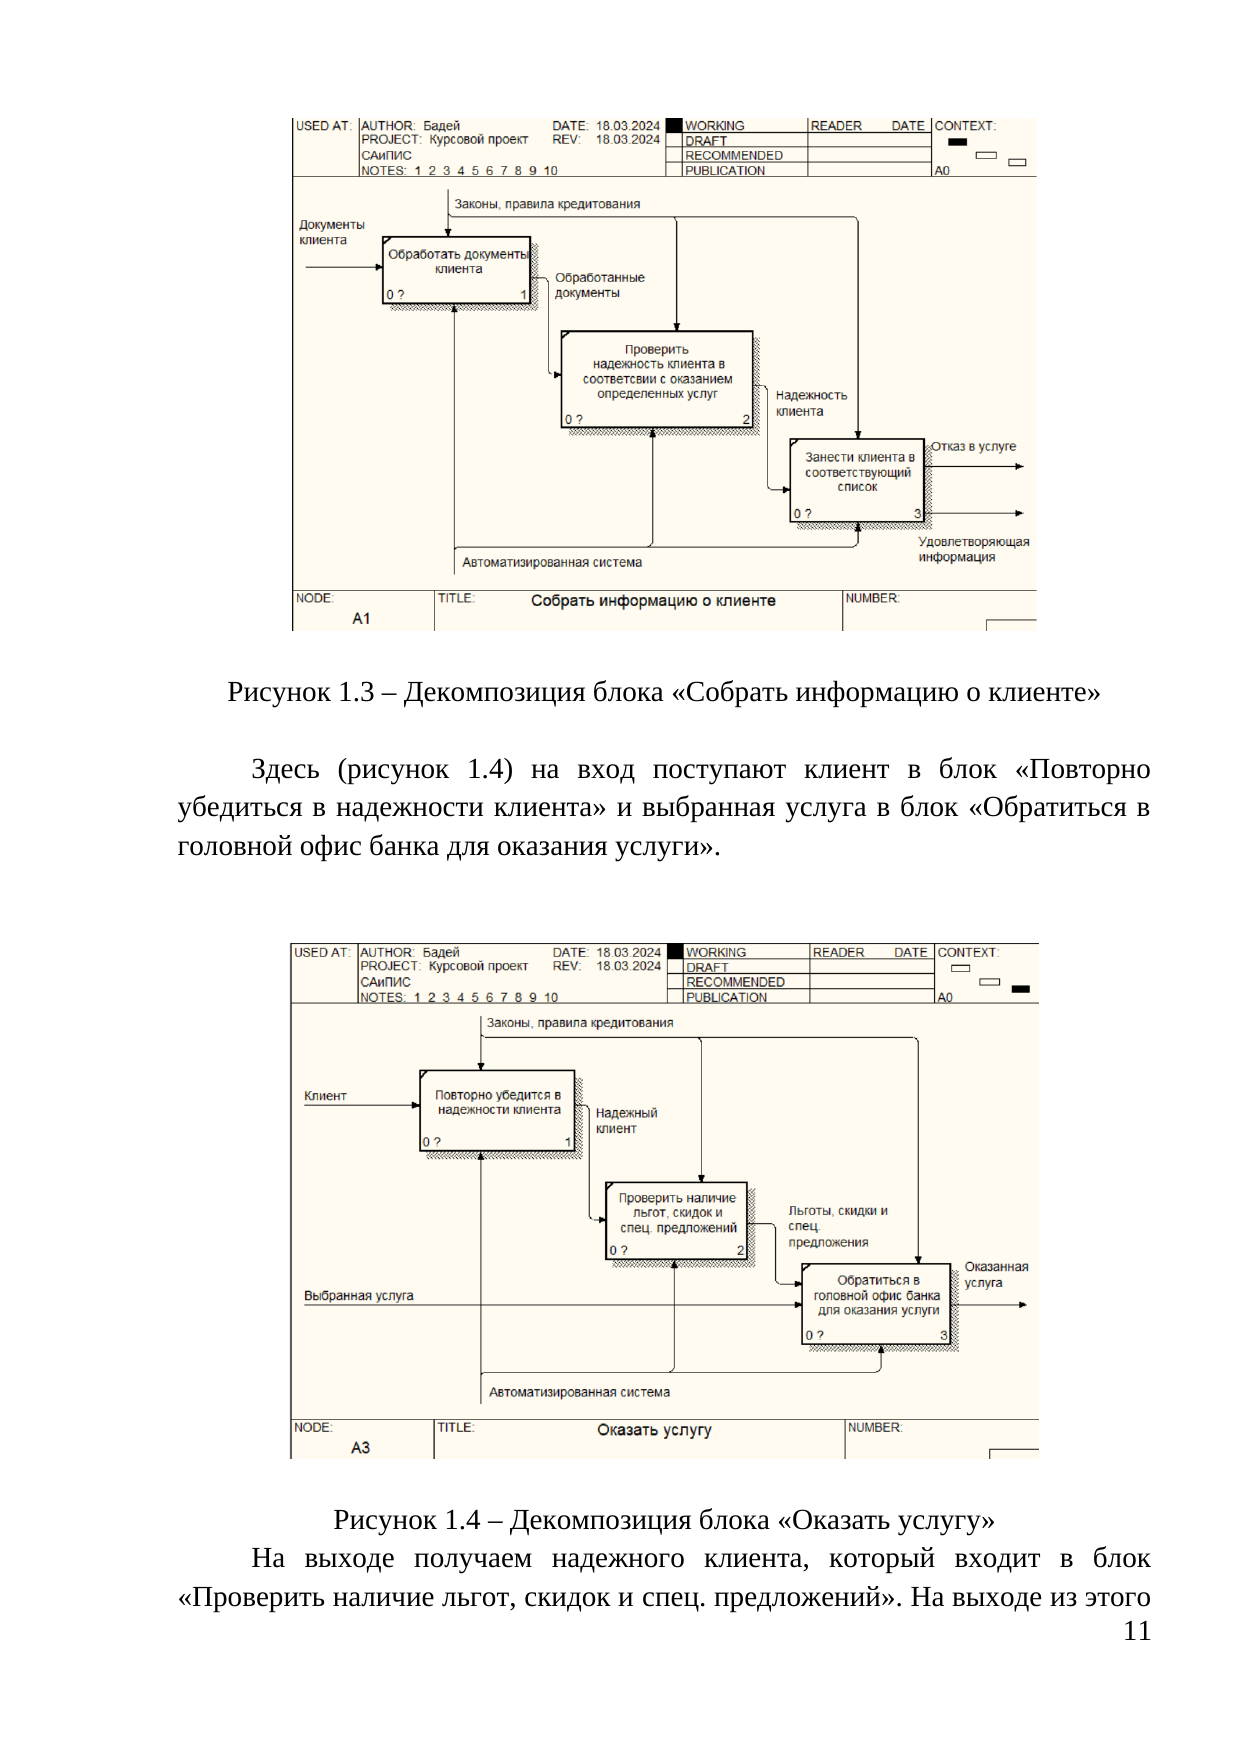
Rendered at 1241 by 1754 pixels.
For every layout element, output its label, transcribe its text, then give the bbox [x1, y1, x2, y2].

text Рисунок 1.4 – Декомпозиция блока «Оказать услугу» [177, 1502, 1152, 1536]
picture [289, 943, 1039, 1459]
text Здесь (рисунок 1.4) на вход поступают клиент в блок «Повторно убедиться в надежности клиента» и выбранная услуга в блок «Обратиться в головной офис банка для оказания услуги». [177, 751, 1152, 862]
picture [292, 118, 1037, 631]
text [177, 1541, 1152, 1613]
text Рисунок 1.3 – Декомпозиция блока «Собрать информацию о клиенте» [177, 674, 1152, 707]
